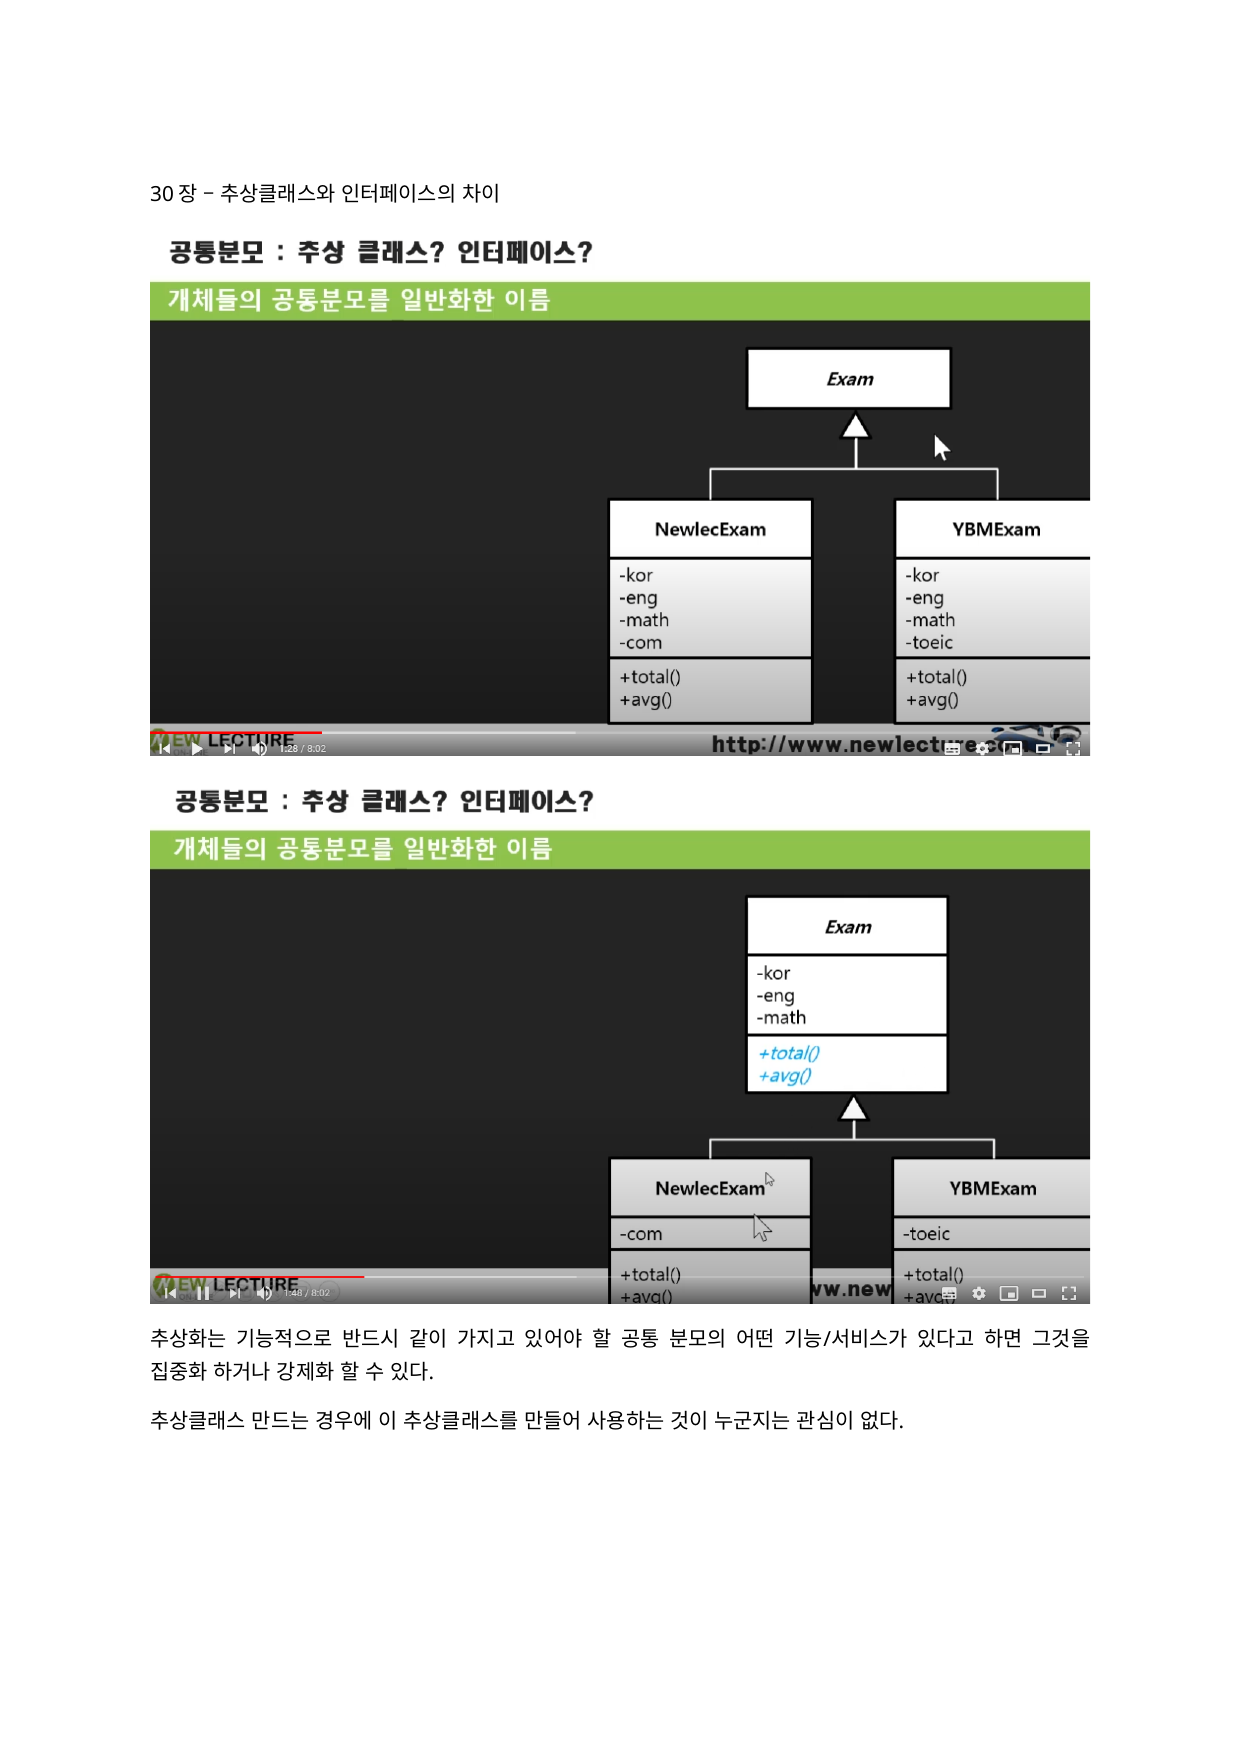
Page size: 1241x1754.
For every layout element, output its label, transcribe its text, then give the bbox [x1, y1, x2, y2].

subtitle 30장 – 추상클래스와 인터페이스의 차이 [150, 177, 1090, 207]
text 추상클래스 만드는 경우에 이 추상클래스를 만들어 사용하는 것이 누군지는 관심이 없다. [150, 1405, 1090, 1435]
text 추상화는 기능적으로 반드시 같이 가지고 있어야 할 공통 분모의 어떤 기능/서비스가 있다고 하면 그것을 집중화 하거나 강제화 할 수 있다. [150, 1323, 1090, 1386]
picture [150, 775, 1091, 1304]
picture [150, 226, 1091, 756]
